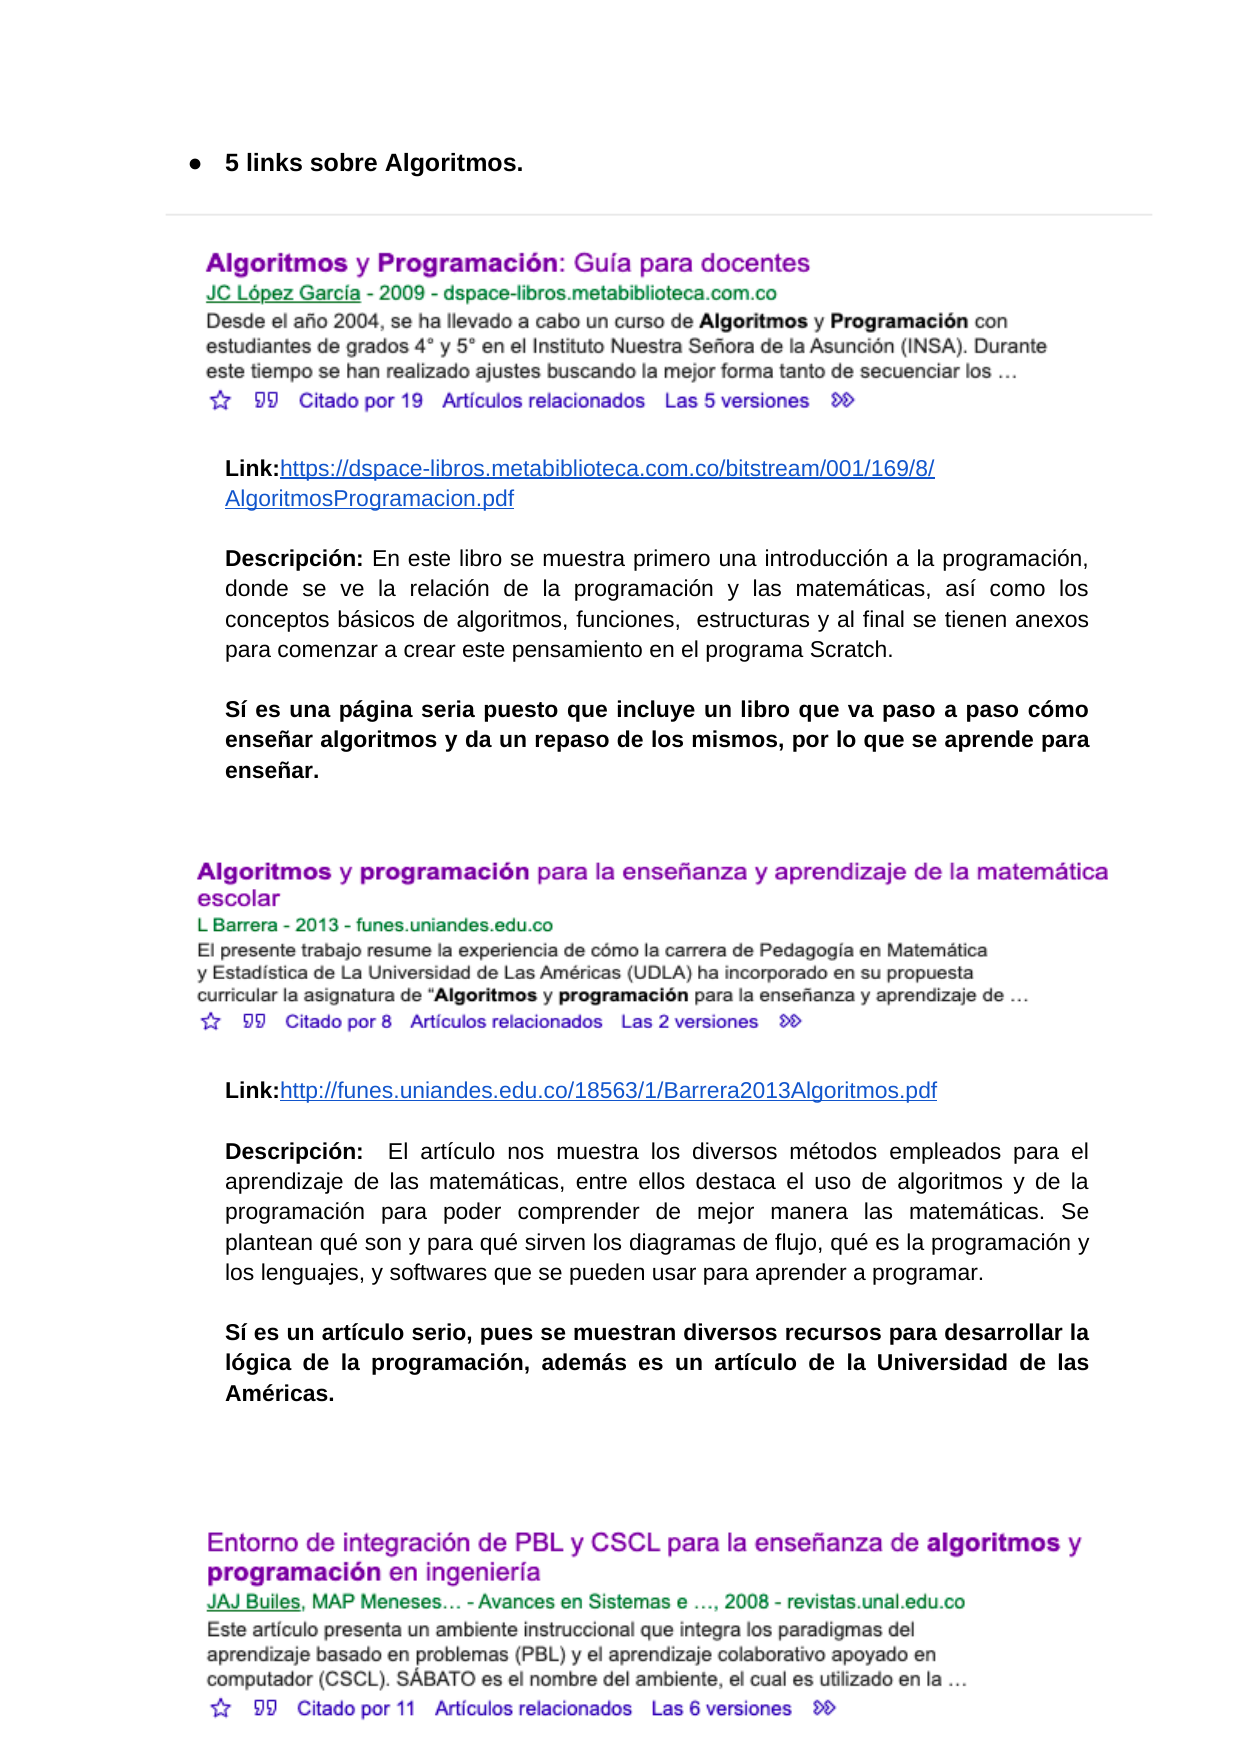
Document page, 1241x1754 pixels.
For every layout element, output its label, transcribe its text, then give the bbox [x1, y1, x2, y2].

picture [175, 832, 1143, 1051]
picture [165, 212, 1153, 438]
text Link:https://dspace-libros.metabiblioteca.com.co/bitstream/001/169/8/AlgoritmosProgramacion.pdf [225, 438, 1090, 511]
text Descripción: En este libro se muestra primero una introducción a la programación, donde se ve la relación de la programación y las matemáticas, así como los conceptos básicos de algoritmos, funciones, estructuras y al final se tienen anexos para comenzar a crear este pensamiento en el programa Scratch. [225, 545, 1090, 662]
text Sí es un artículo serio, pues se muestran diversos recursos para desarrollar la lógica de la programación, además es un artículo de la Universidad de las Américas. [225, 1319, 1090, 1406]
picture [181, 1516, 1127, 1754]
text Link:http://funes.uniandes.edu.co/18563/1/Barrera2013Algoritmos.pdf [225, 1051, 1090, 1104]
list 5 links sobre Algoritmos. [187, 148, 1090, 177]
text Sí es una página seria puesto que incluye un libro que va paso a paso cómo enseñar algoritmos y da un repaso de los mismos, por lo que se aprende para enseñar. [225, 696, 1090, 783]
text Descripción: El artículo nos muestra los diversos métodos empleados para el aprendizaje de las matemáticas, entre ellos destaca el uso de algoritmos y de la programación para poder comprender de mejor manera las matemáticas. Se plantean qué son y para qué sirven los diagramas de flujo, qué es la programación y los lenguajes, y softwares que se pueden usar para aprender a programar. [225, 1138, 1090, 1285]
